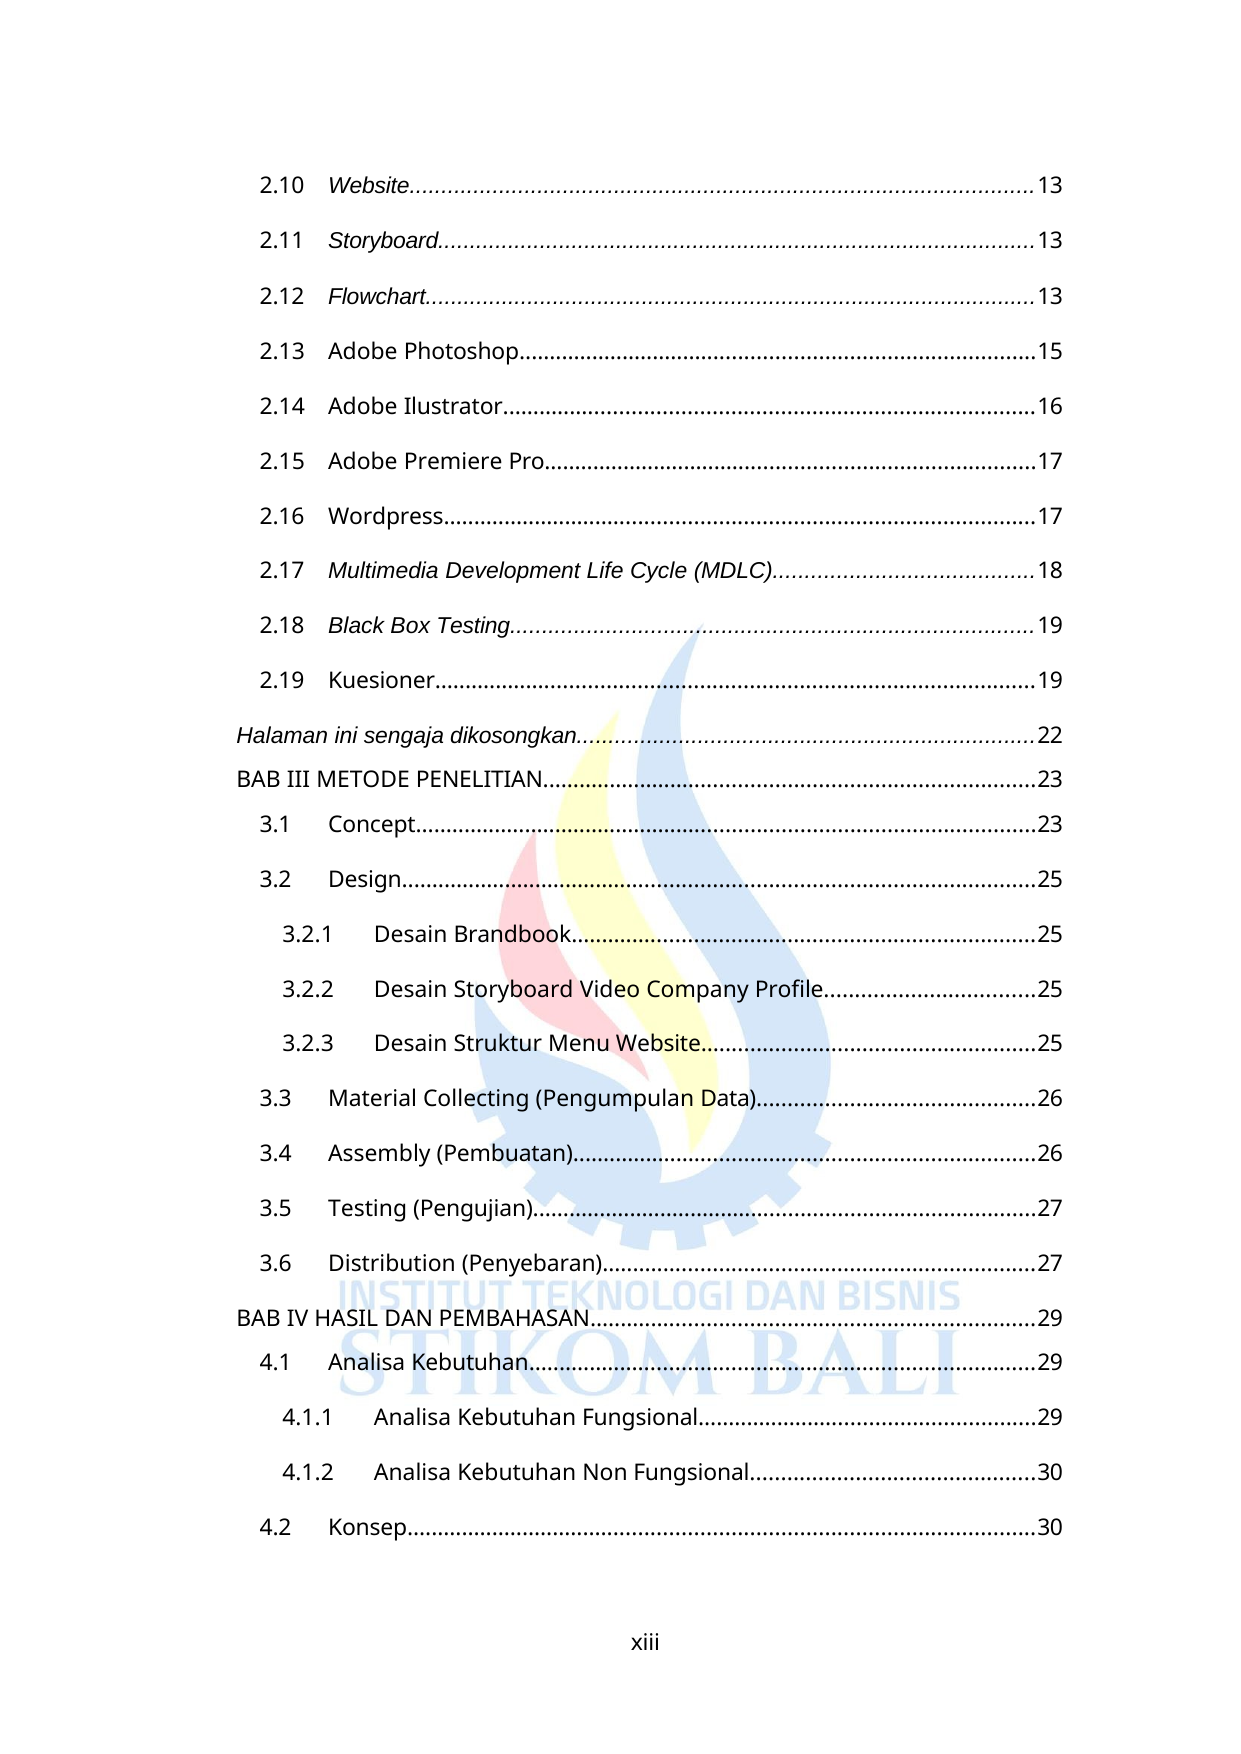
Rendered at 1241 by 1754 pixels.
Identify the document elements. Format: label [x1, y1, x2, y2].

picture [332, 872, 341, 885]
picture [393, 626, 402, 631]
picture [332, 1256, 341, 1269]
picture [332, 626, 340, 631]
picture [332, 618, 969, 1406]
